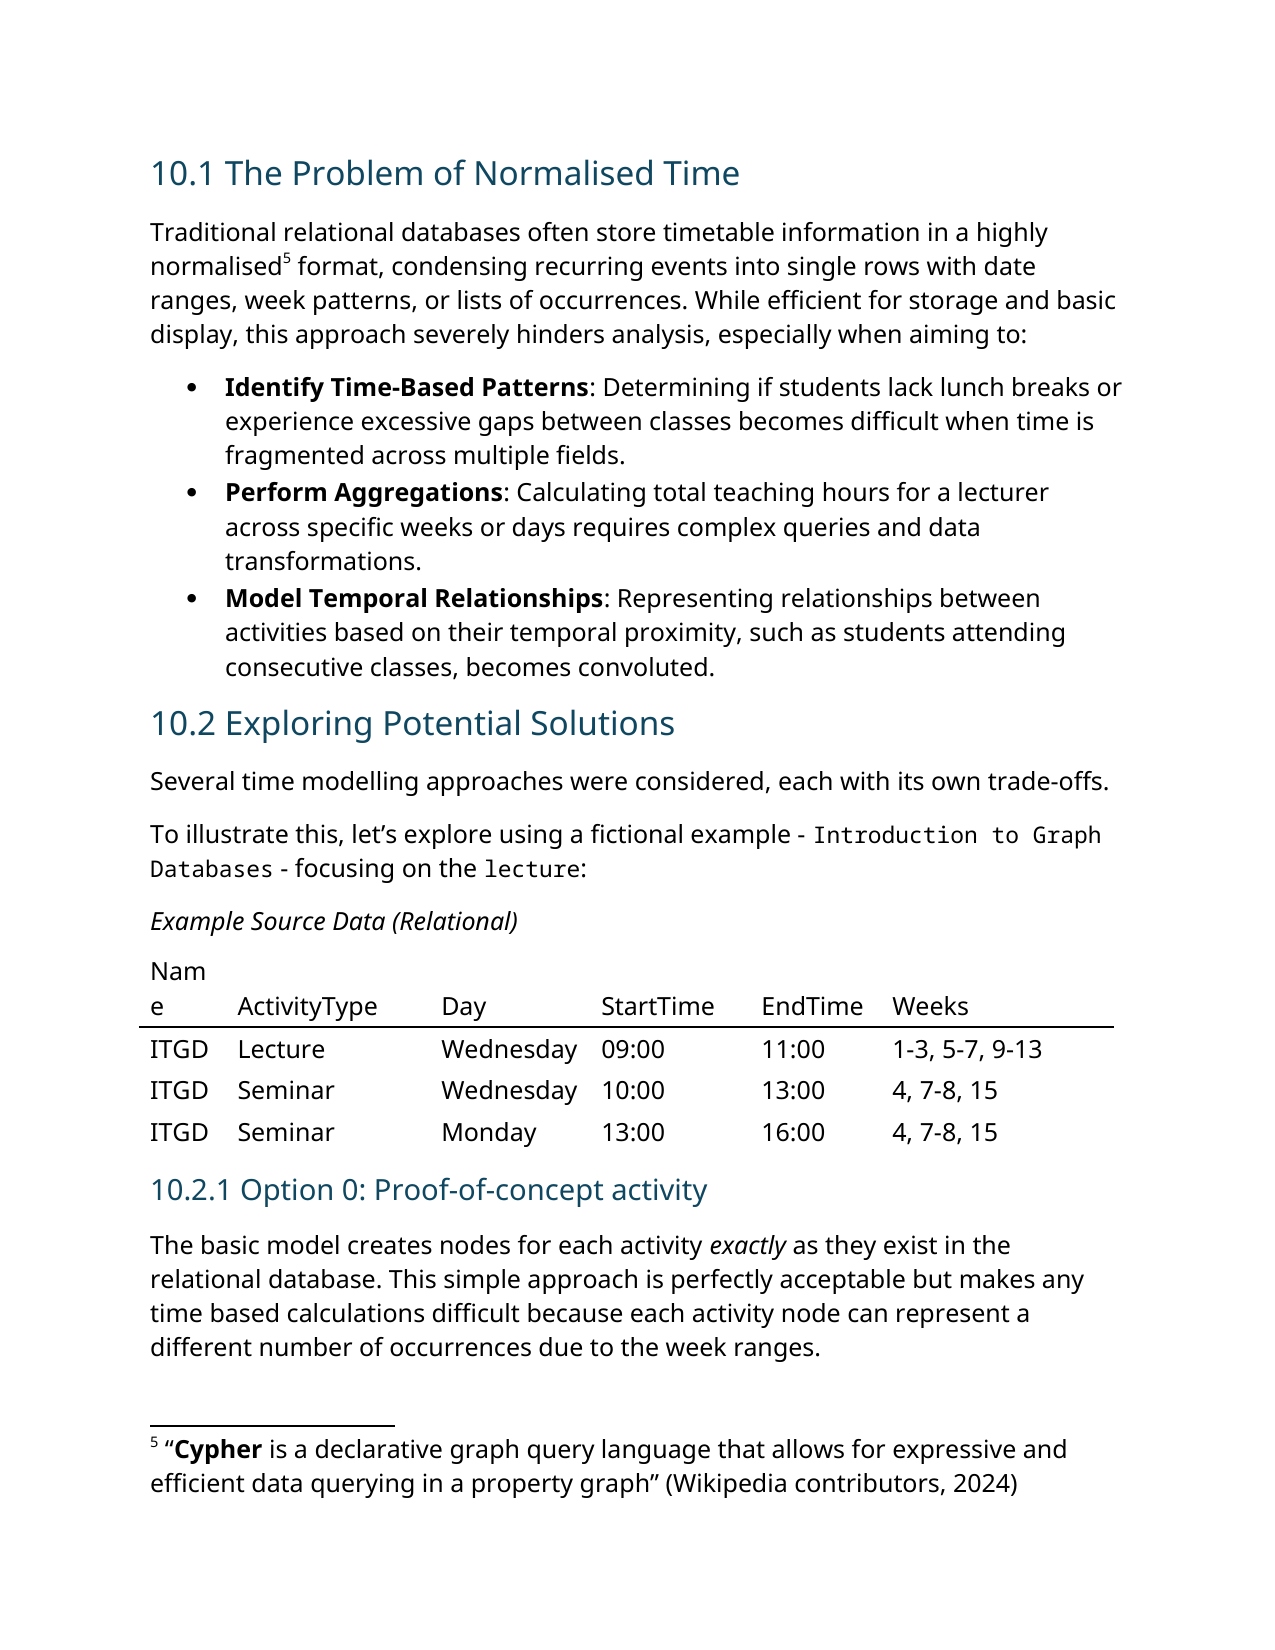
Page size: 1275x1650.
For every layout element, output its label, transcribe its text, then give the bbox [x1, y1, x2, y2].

text The basic model creates nodes for each activity exactly as they exist in the relational database. This simple approach is perfectly acceptable but makes any time based calculations difficult because each activity node can represent a different number of occurrences due to the week ranges. [150, 1227, 1125, 1363]
subtitle 10.1 The Problem of Normalised Time [150, 150, 1125, 195]
table_cell Lecture [226, 1028, 430, 1069]
text To illustrate this, let’s explore using a fictional example - Introduction to Graph Databases - focusing on the lecture: [150, 817, 1125, 885]
table_header ActivityType [226, 950, 430, 1026]
table_cell Seminar [226, 1069, 430, 1111]
table_cell ITGD [139, 1069, 226, 1111]
table_header Day [430, 950, 590, 1026]
table_cell 1-3, 5-7, 9-13 [881, 1028, 1114, 1069]
list Identify Time-Based Patterns: Determining if students lack lunch breaks or experience excessive gaps between classes becomes difficult when time is fragmented across multiple fields. [187, 369, 1125, 471]
table_header StartTime [590, 950, 750, 1026]
table_cell Wednesday [430, 1069, 590, 1111]
table_cell Monday [430, 1111, 590, 1152]
table_cell 16:00 [750, 1111, 881, 1152]
table_cell 4, 7-8, 15 [881, 1069, 1114, 1111]
text Several time modelling approaches were considered, each with its own trade-offs. [150, 764, 1125, 798]
table_cell 11:00 [750, 1028, 881, 1069]
table_cell ITGD [139, 1028, 226, 1069]
subtitle 10.2 Exploring Potential Solutions [150, 700, 1125, 745]
table_cell 10:00 [590, 1069, 750, 1111]
table_header Name [139, 950, 226, 1026]
table_cell Wednesday [430, 1028, 590, 1069]
text Traditional relational databases often store timetable information in a highly normalised format, condensing recurring events into single rows with date ranges, week patterns, or lists of occurrences. While efficient for storage and basic display, this approach severely hinders analysis, especially when aiming to: [150, 214, 1125, 350]
subtitle 10.2.1 Option 0: Proof-of-concept activity [150, 1169, 1125, 1208]
list Perform Aggregations: Calculating total teaching hours for a lecturer across specific weeks or days requires complex queries and data transformations. [187, 475, 1125, 577]
table_cell 13:00 [590, 1111, 750, 1152]
table_cell Seminar [226, 1111, 430, 1152]
text Example Source Data (Relational) [150, 904, 1125, 938]
list Model Temporal Relationships: Representing relationships between activities based on their temporal proximity, such as students attending consecutive classes, becomes convoluted. [187, 581, 1125, 683]
table_header EndTime [750, 950, 881, 1026]
table_header Weeks [881, 950, 1114, 1026]
table_cell ITGD [139, 1111, 226, 1152]
table_cell 4, 7-8, 15 [881, 1111, 1114, 1152]
table_cell 09:00 [590, 1028, 750, 1069]
table_cell 13:00 [750, 1069, 881, 1111]
